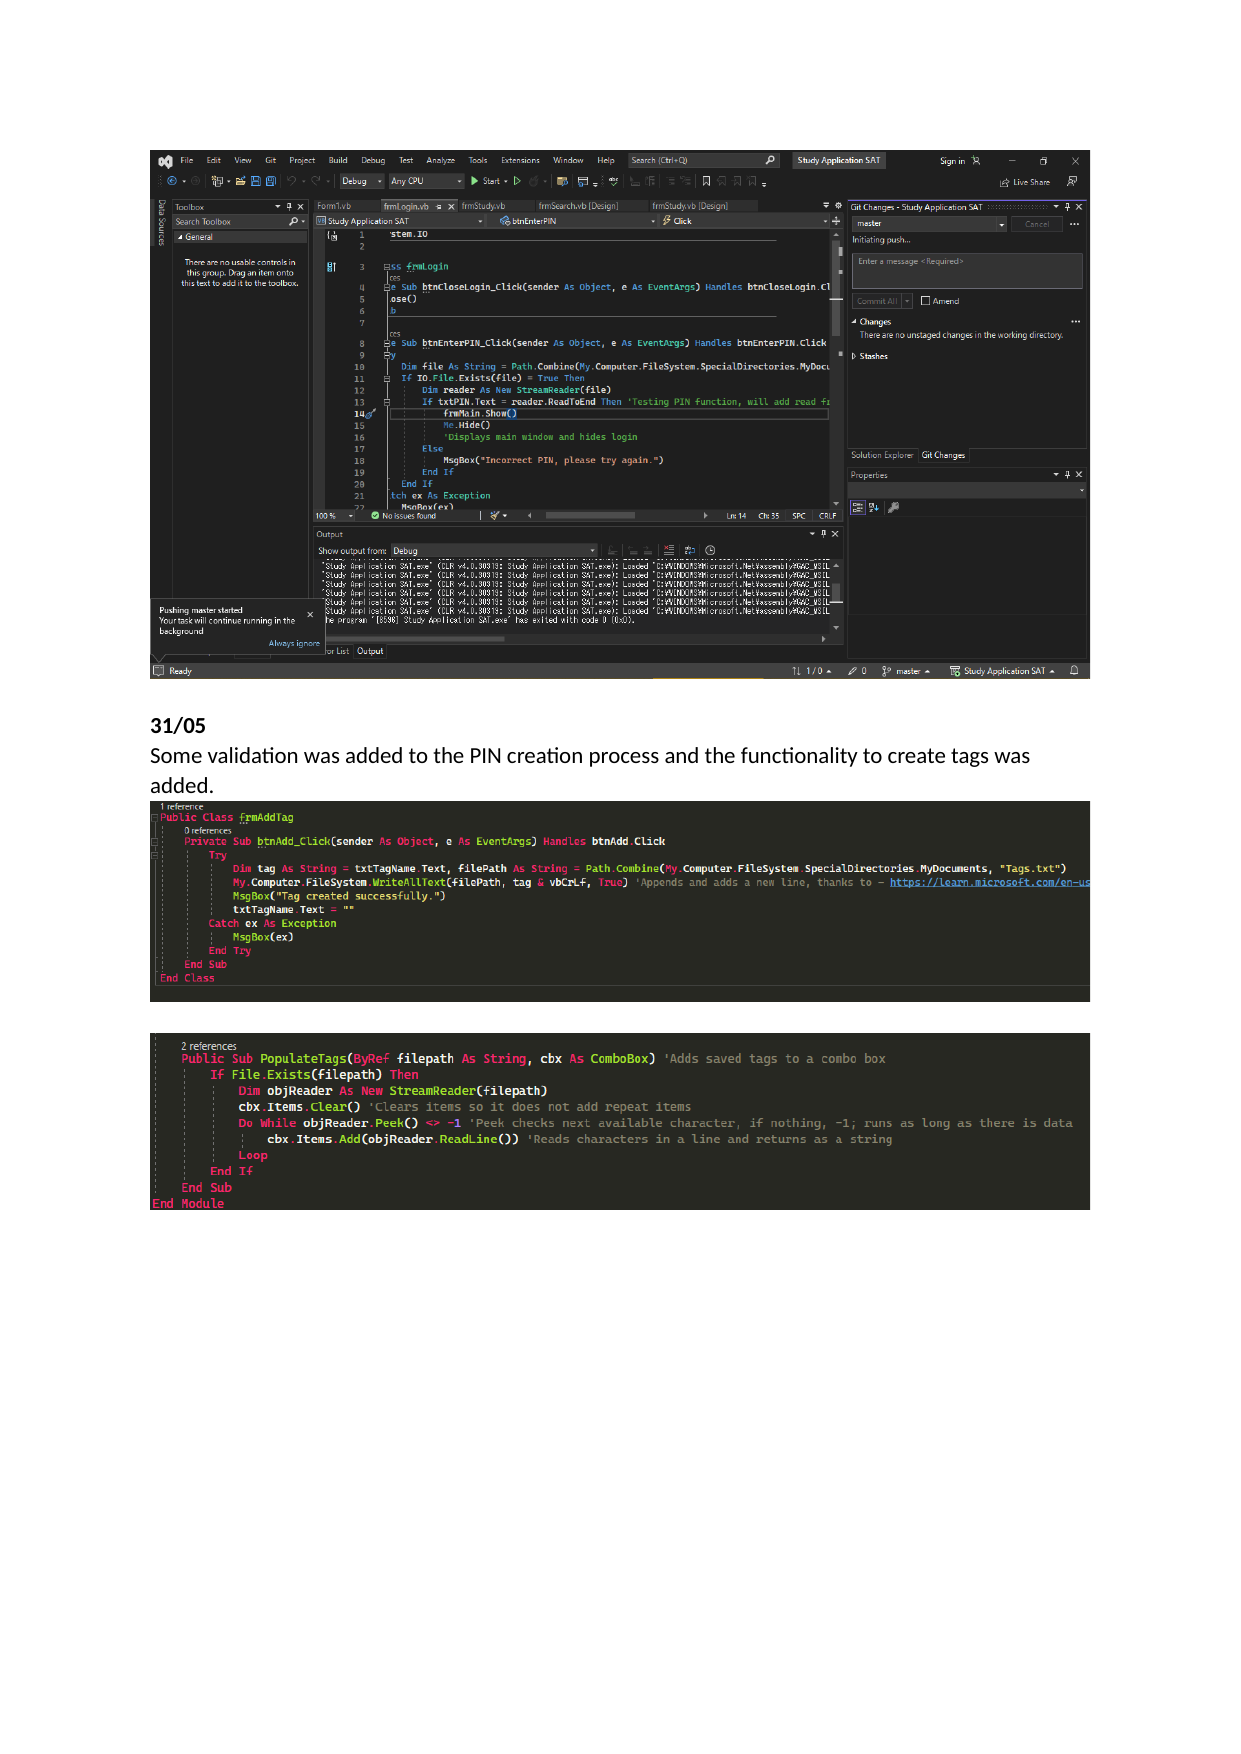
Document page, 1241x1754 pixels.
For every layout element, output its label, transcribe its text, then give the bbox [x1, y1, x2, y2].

picture [150, 801, 1091, 1002]
text Some validation was added to the PIN creation process and the functionality to create tags was added. [150, 741, 1090, 799]
text 31/05 [150, 711, 1090, 739]
picture [150, 150, 1091, 679]
picture [150, 1033, 1091, 1210]
